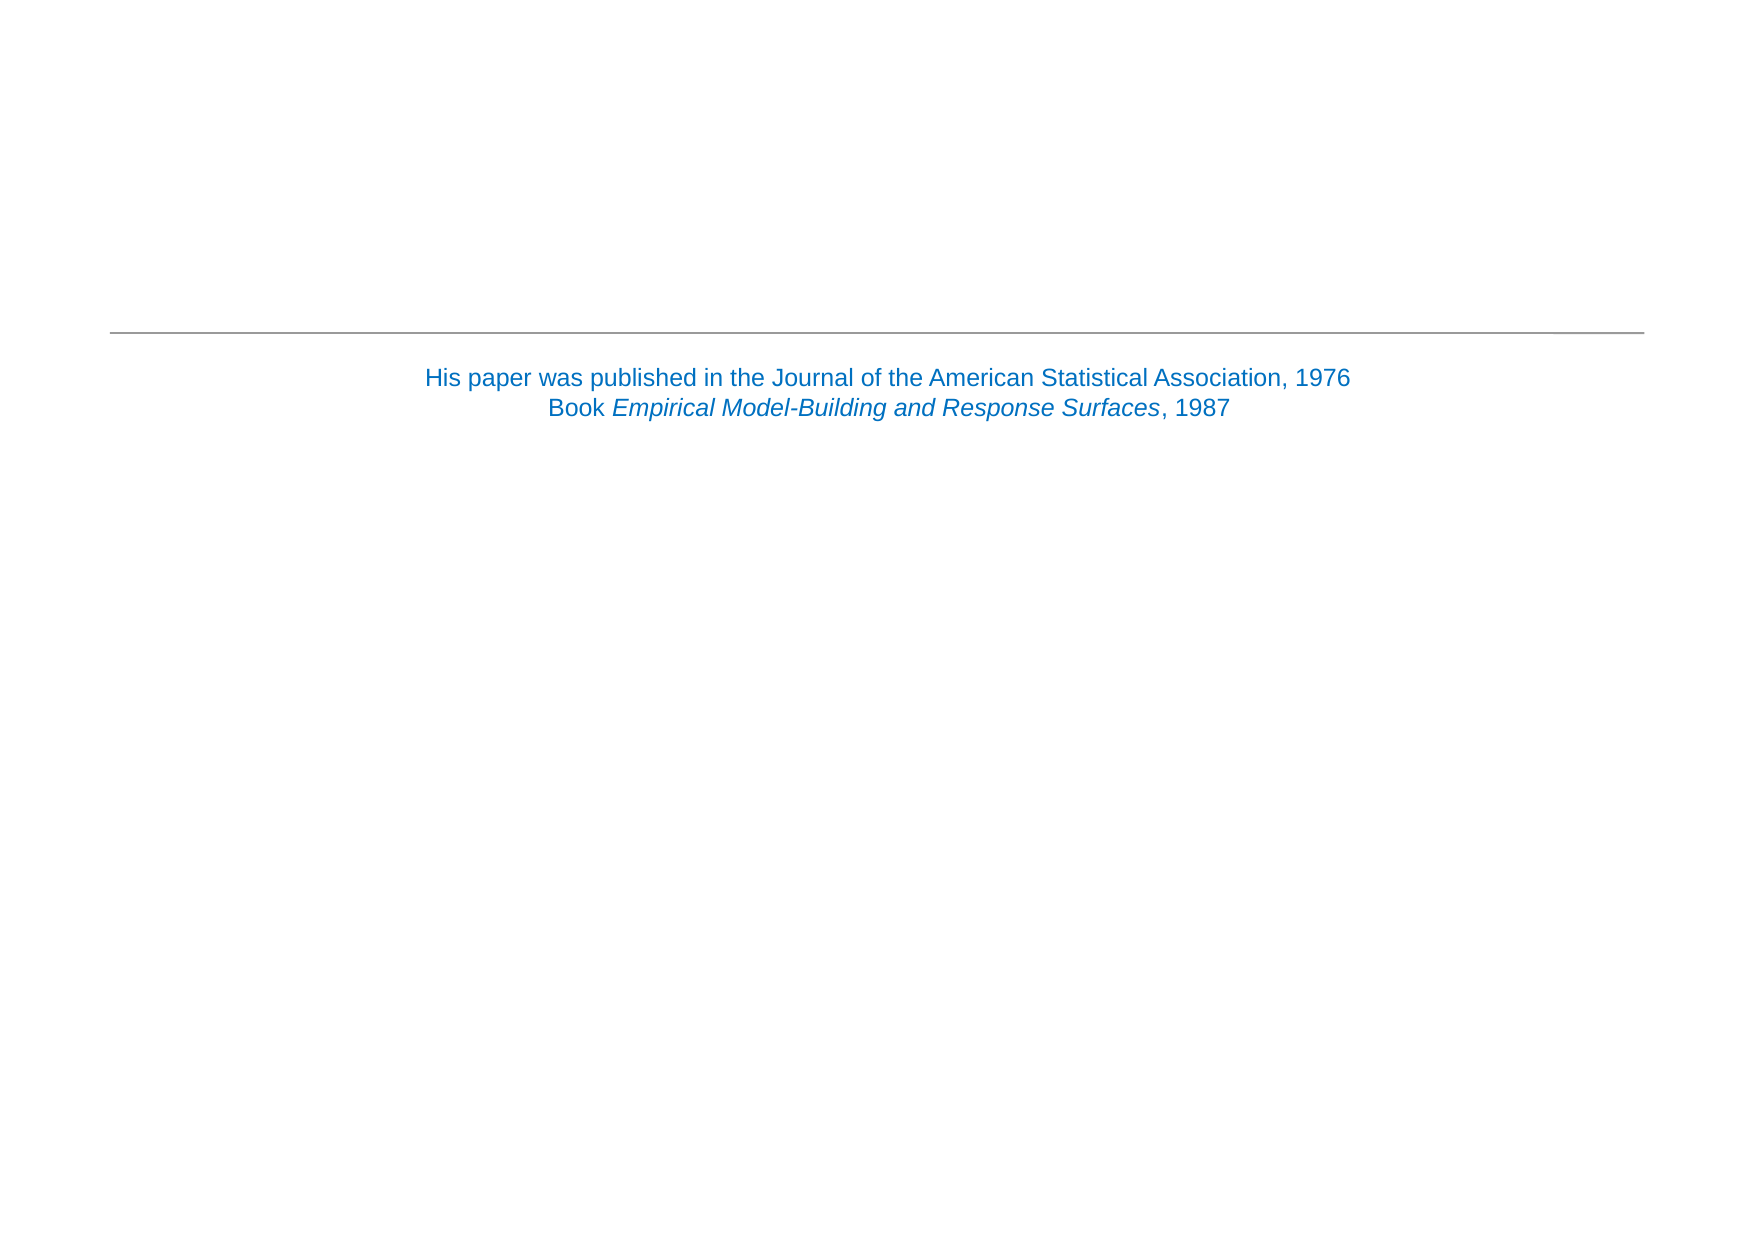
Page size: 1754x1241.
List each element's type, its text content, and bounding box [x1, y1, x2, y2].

text His paper was published in the Journal of the American Statistical Association, 1976 Book Empirical Model-Building and Response Surfaces, 1987 [425, 363, 1414, 422]
